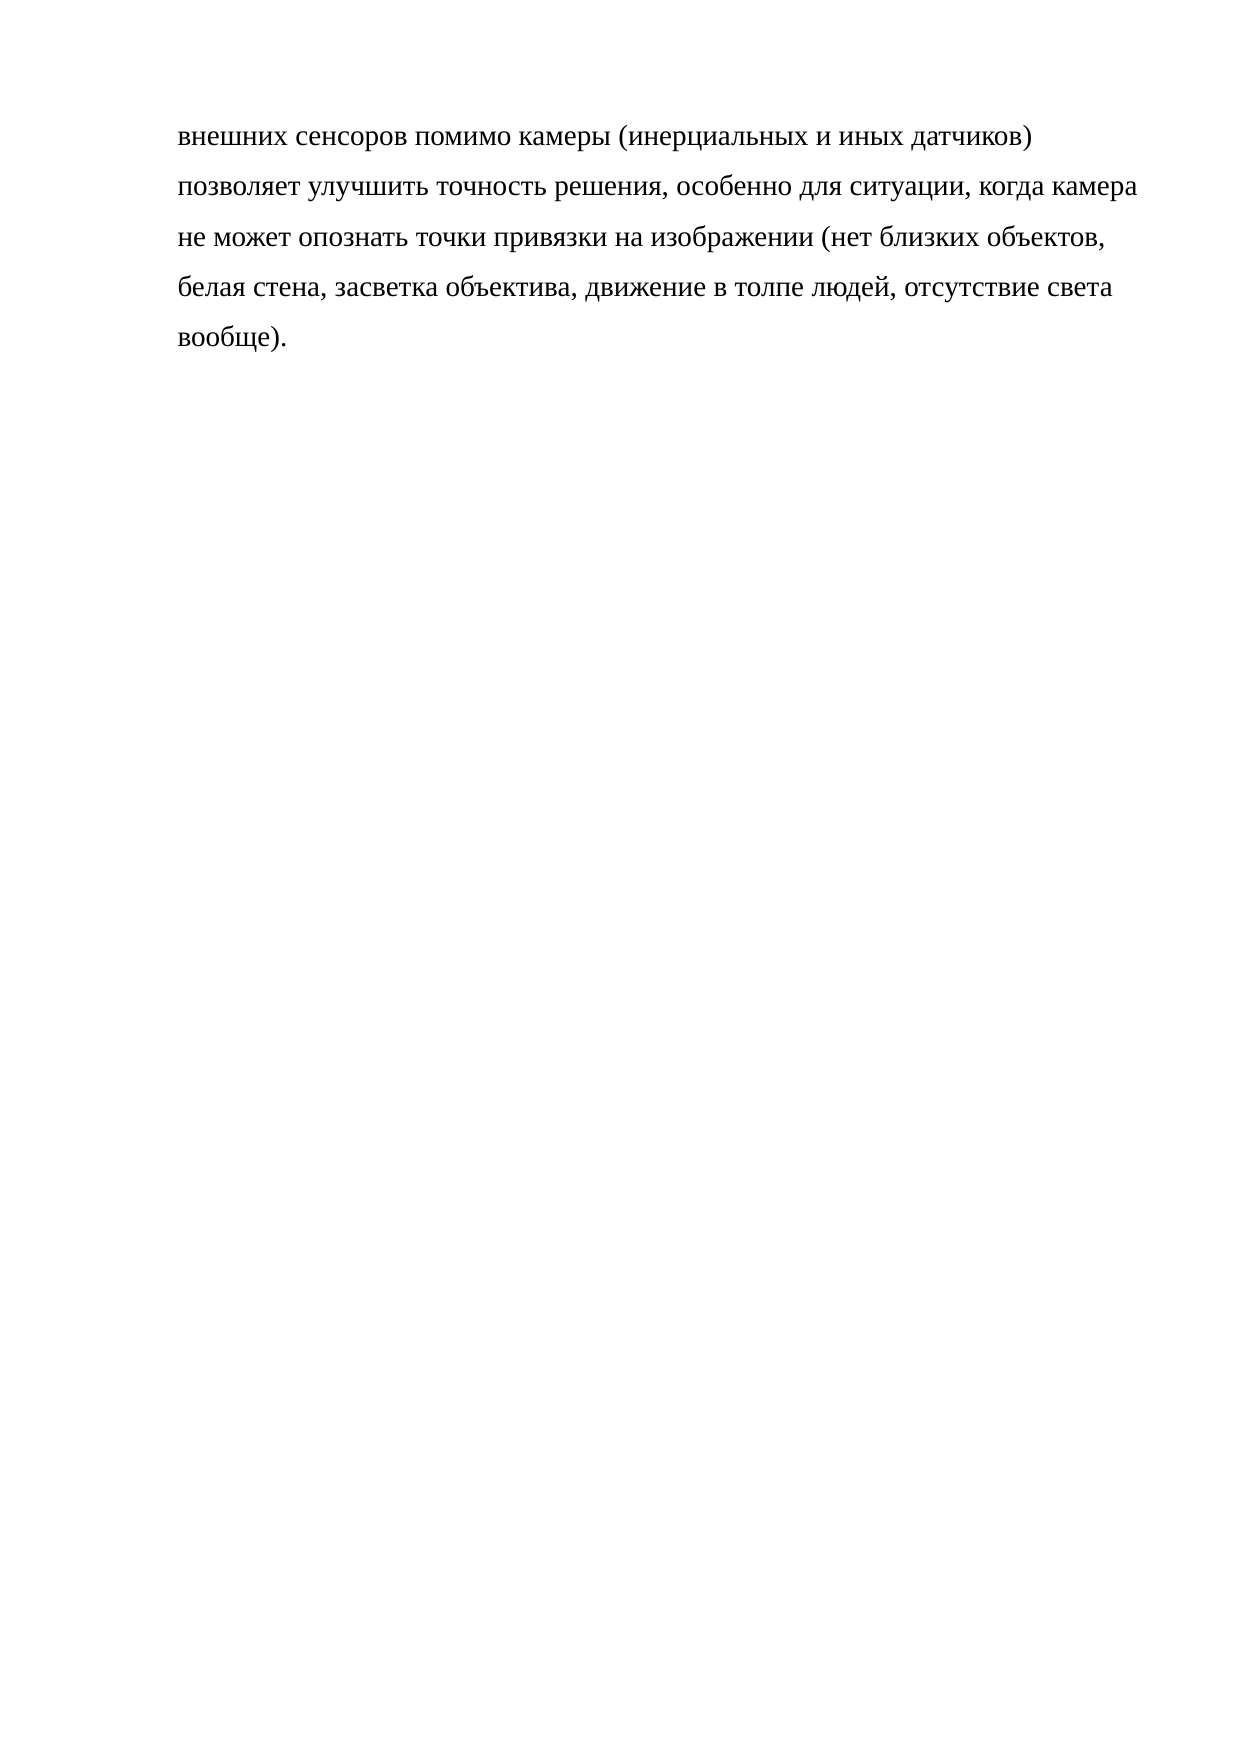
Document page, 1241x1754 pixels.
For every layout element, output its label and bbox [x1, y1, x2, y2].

text [177, 118, 1152, 353]
